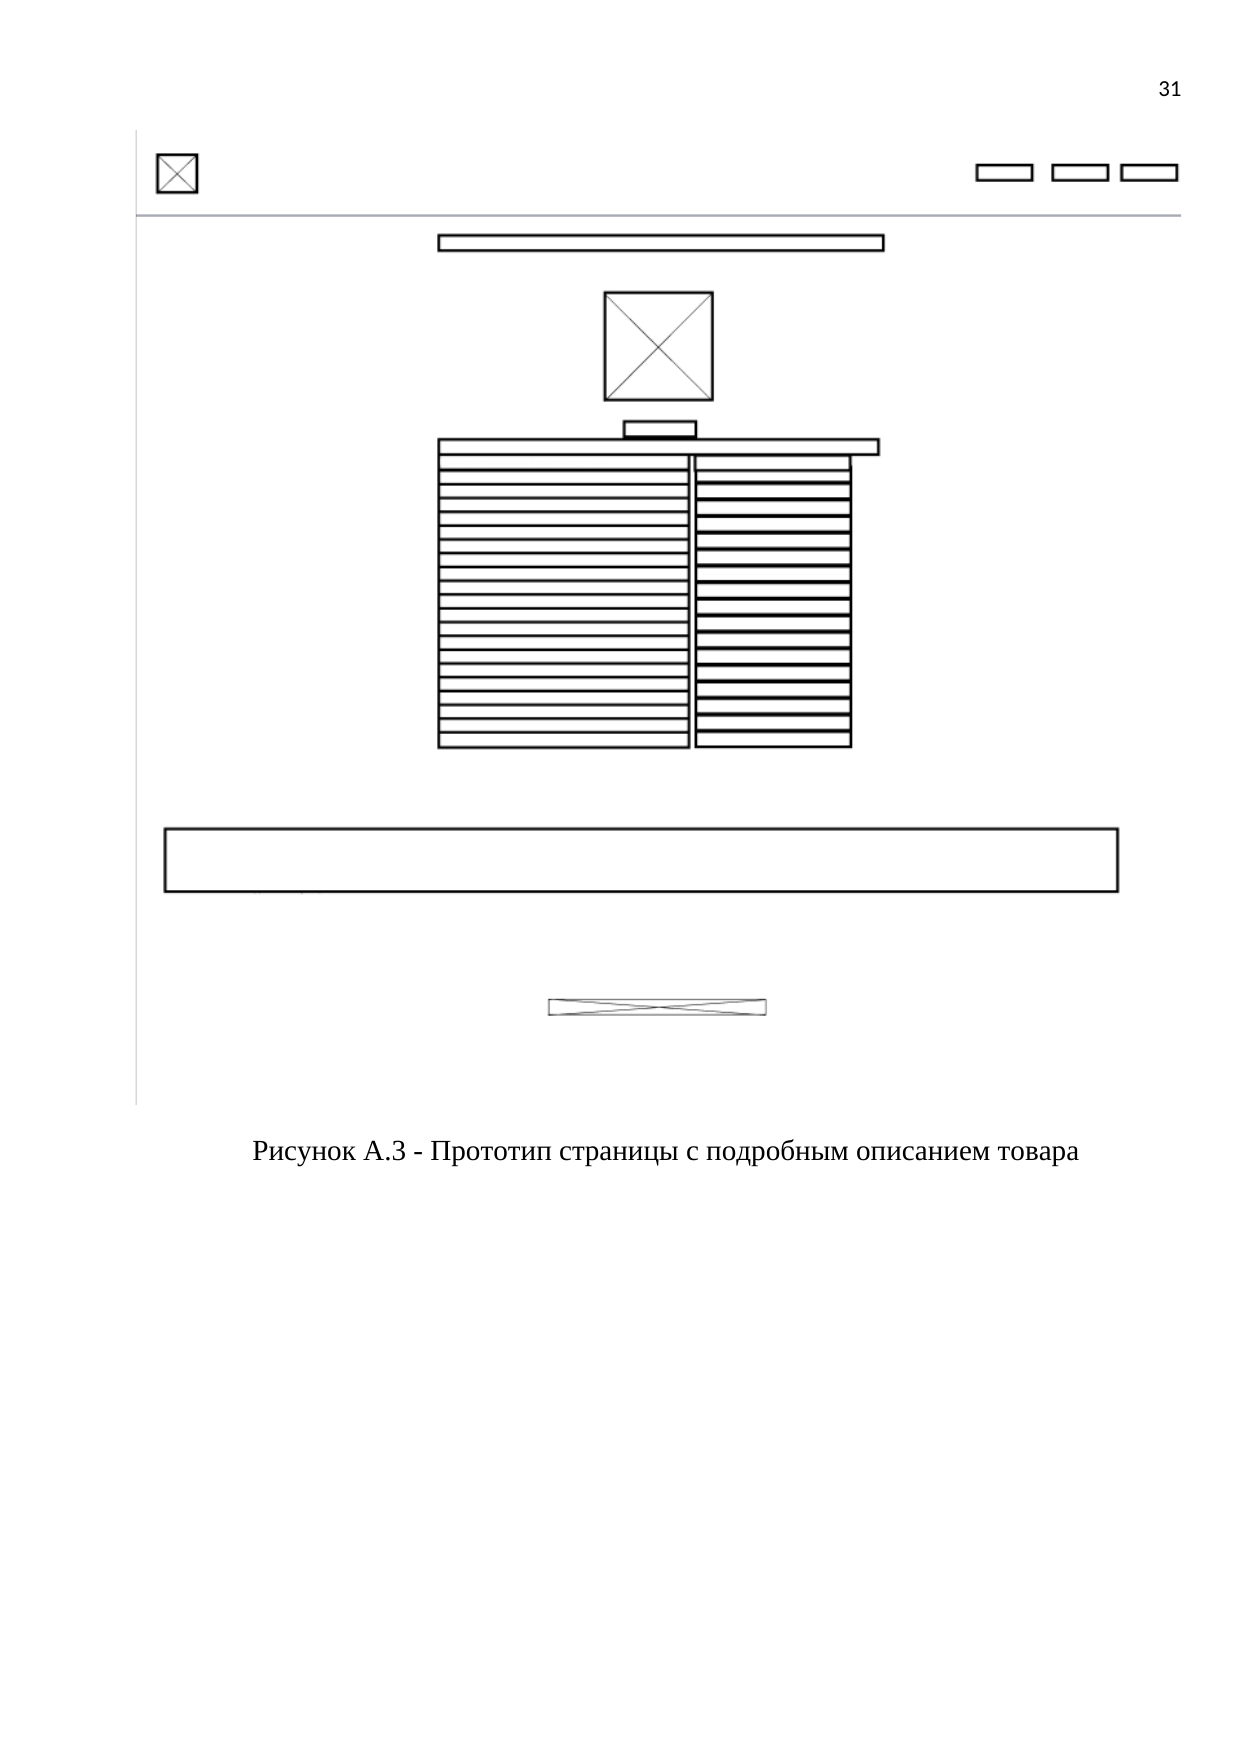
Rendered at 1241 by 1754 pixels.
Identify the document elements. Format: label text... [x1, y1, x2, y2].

picture [135, 130, 1182, 1105]
text Рисунок А.3 - Прототип страницы с подробным описанием товара [136, 1133, 1181, 1167]
